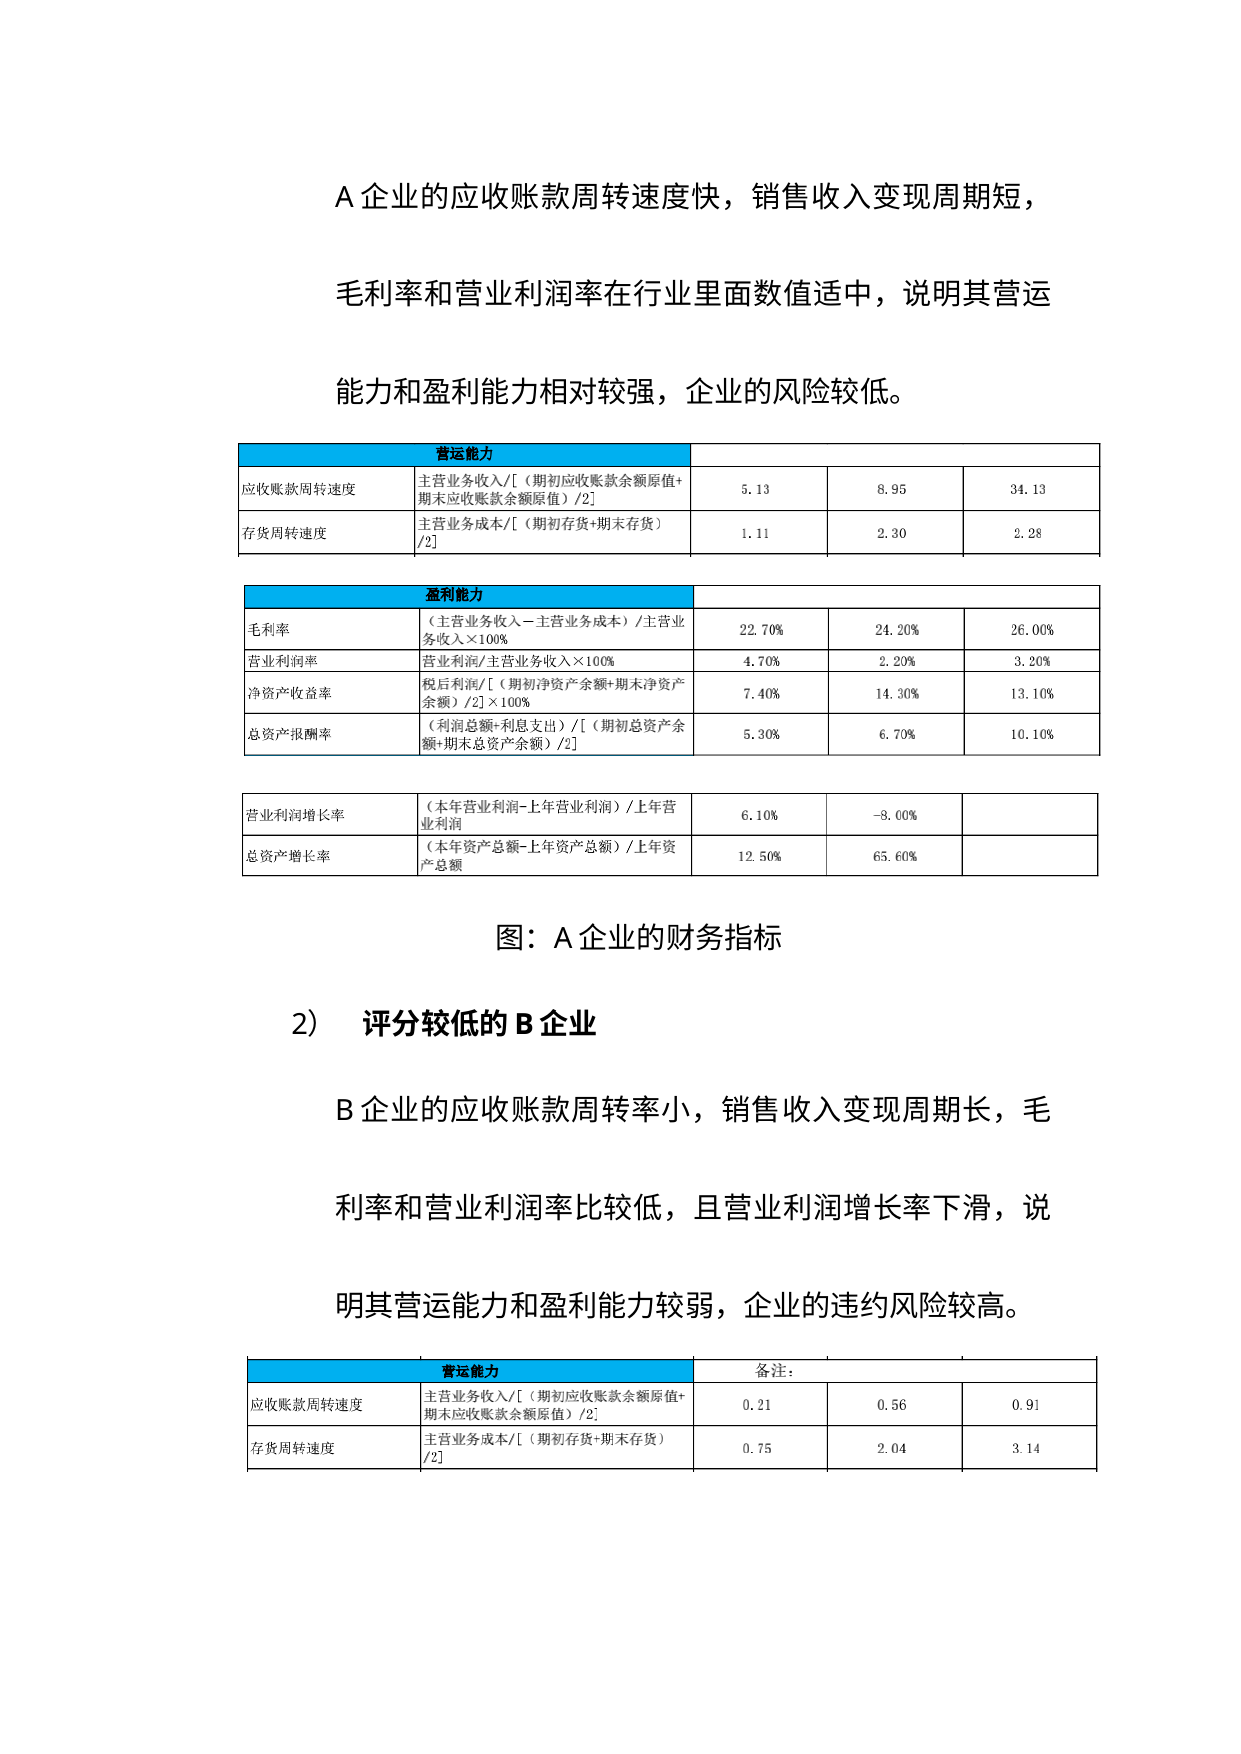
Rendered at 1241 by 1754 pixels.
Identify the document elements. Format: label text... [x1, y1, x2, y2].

picture [237, 585, 1105, 756]
list 评分较低的B企业 [291, 989, 1053, 1054]
picture [237, 1356, 1103, 1472]
list A企业的应收账款周转速度快，销售收入变现周期短，毛利率和营业利润率在行业里面数值适中，说明其营运能力和盈利能力相对较强，企业的风险较低。 [335, 162, 1053, 422]
text 图：A企业的财务指标 [187, 903, 1053, 968]
picture [237, 443, 1103, 557]
list B企业的应收账款周转率小，销售收入变现周期长，毛利率和营业利润率比较低，且营业利润增长率下滑，说明其营运能力和盈利能力较弱，企业的违约风险较高。 [335, 1076, 1053, 1336]
picture [237, 793, 1103, 883]
